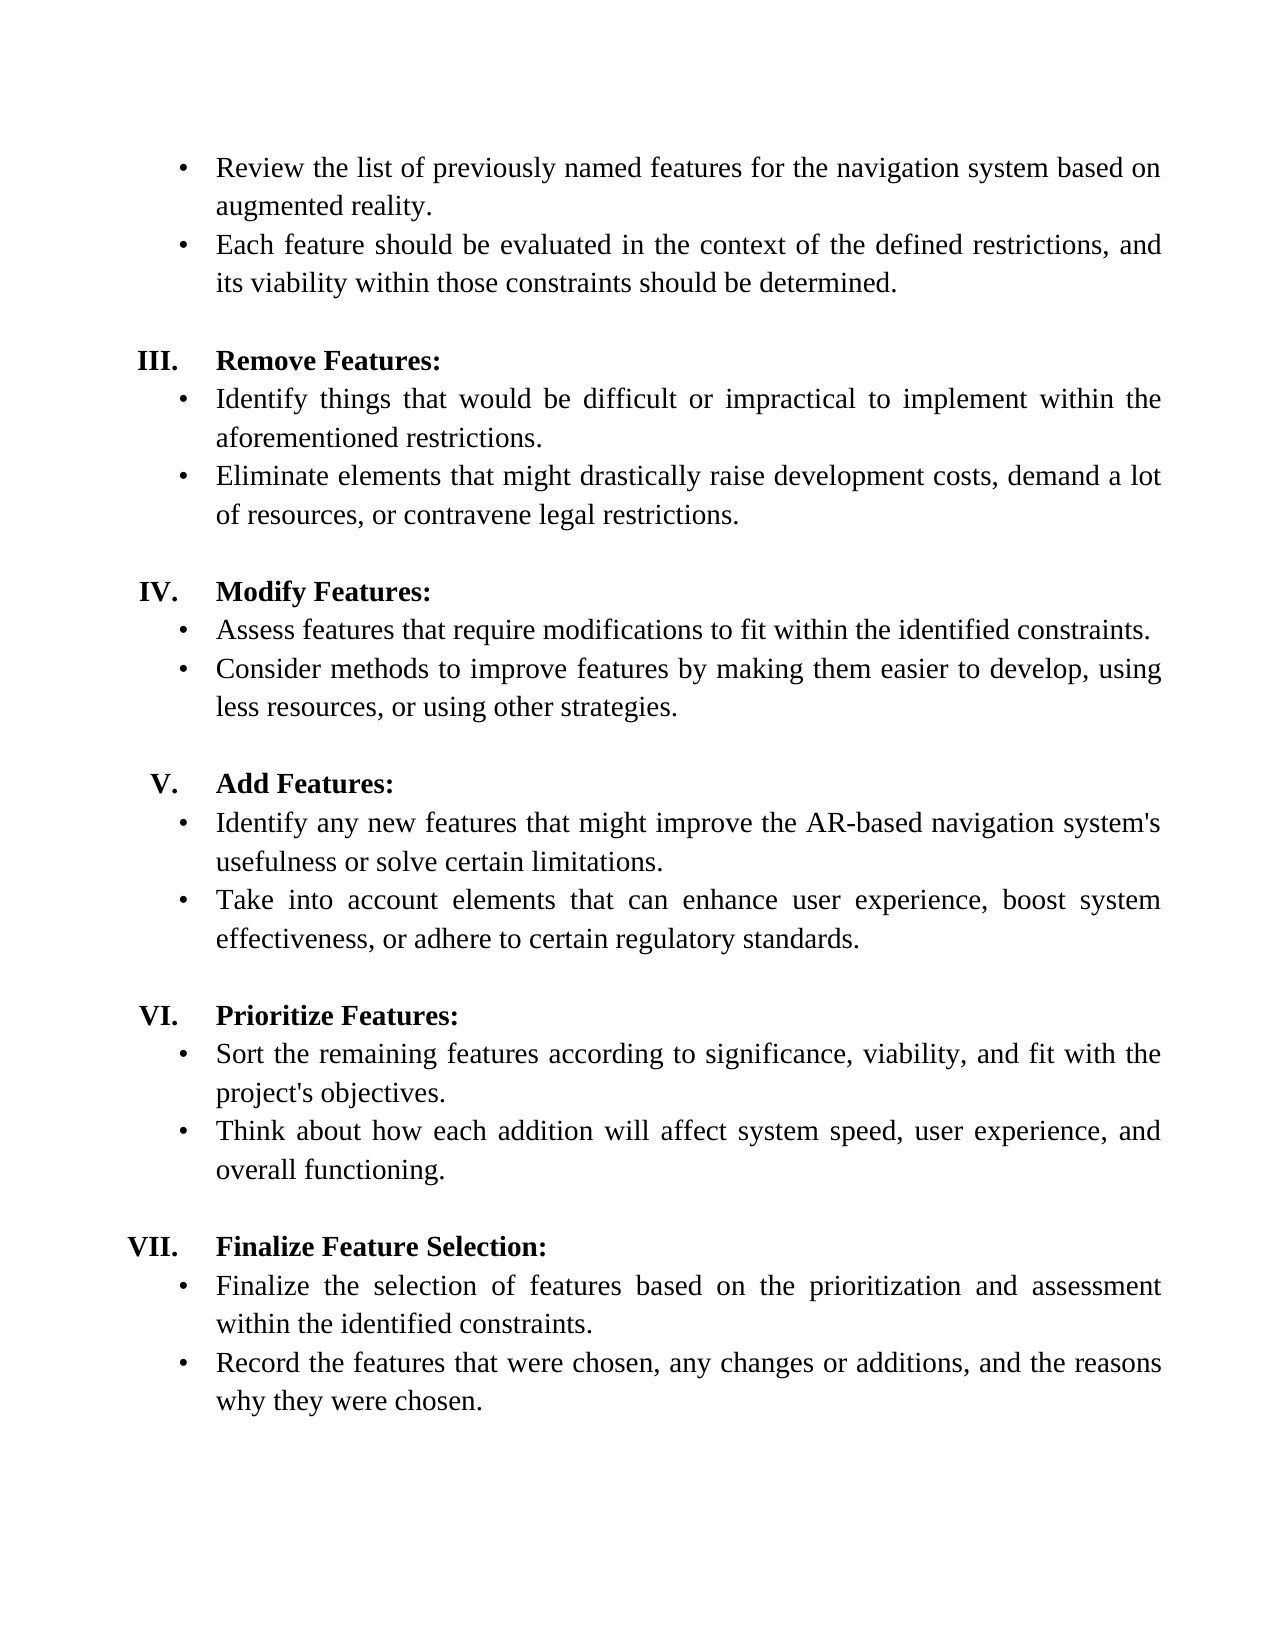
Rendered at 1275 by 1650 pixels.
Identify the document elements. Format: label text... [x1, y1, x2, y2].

list Identify any new features that might improve the AR-based navigation system's usefulness or solve certain limitations. [178, 805, 1162, 877]
list Finalize Feature Selection: [178, 1229, 1162, 1263]
list Prioritize Features: [178, 998, 1162, 1031]
list Review the list of previously named features for the navigation system based on augmented reality. [178, 150, 1162, 222]
list Identify things that would be difficult or impractical to implement within the aforementioned restrictions. [178, 381, 1162, 453]
list Each feature should be evaluated in the context of the defined restrictions, and its viability within those constraints should be determined. [178, 227, 1162, 299]
list Finalize the selection of features based on the prioritization and assessment within the identified constraints. [178, 1268, 1162, 1340]
list Think about how each addition will affect system speed, user experience, and overall functioning. [178, 1113, 1162, 1186]
list Eliminate elements that might drastically raise development costs, demand a lot of resources, or contravene legal restrictions. [178, 458, 1162, 530]
list Sort the remaining features according to significance, viability, and fit with the project's objectives. [178, 1036, 1162, 1108]
list Consider methods to improve features by making them easier to develop, using less resources, or using other strategies. [178, 651, 1162, 723]
list Modify Features: [178, 574, 1162, 607]
list Take into account elements that can enhance user experience, boost system effectiveness, or adhere to certain regulatory standards. [178, 882, 1162, 954]
list Remove Features: [178, 343, 1162, 376]
list Add Features: [178, 767, 1162, 800]
list Record the features that were chosen, any changes or additions, and the reasons why they were chosen. [178, 1345, 1162, 1417]
list Assess features that require modifications to fit within the identified constraints. [178, 612, 1162, 646]
